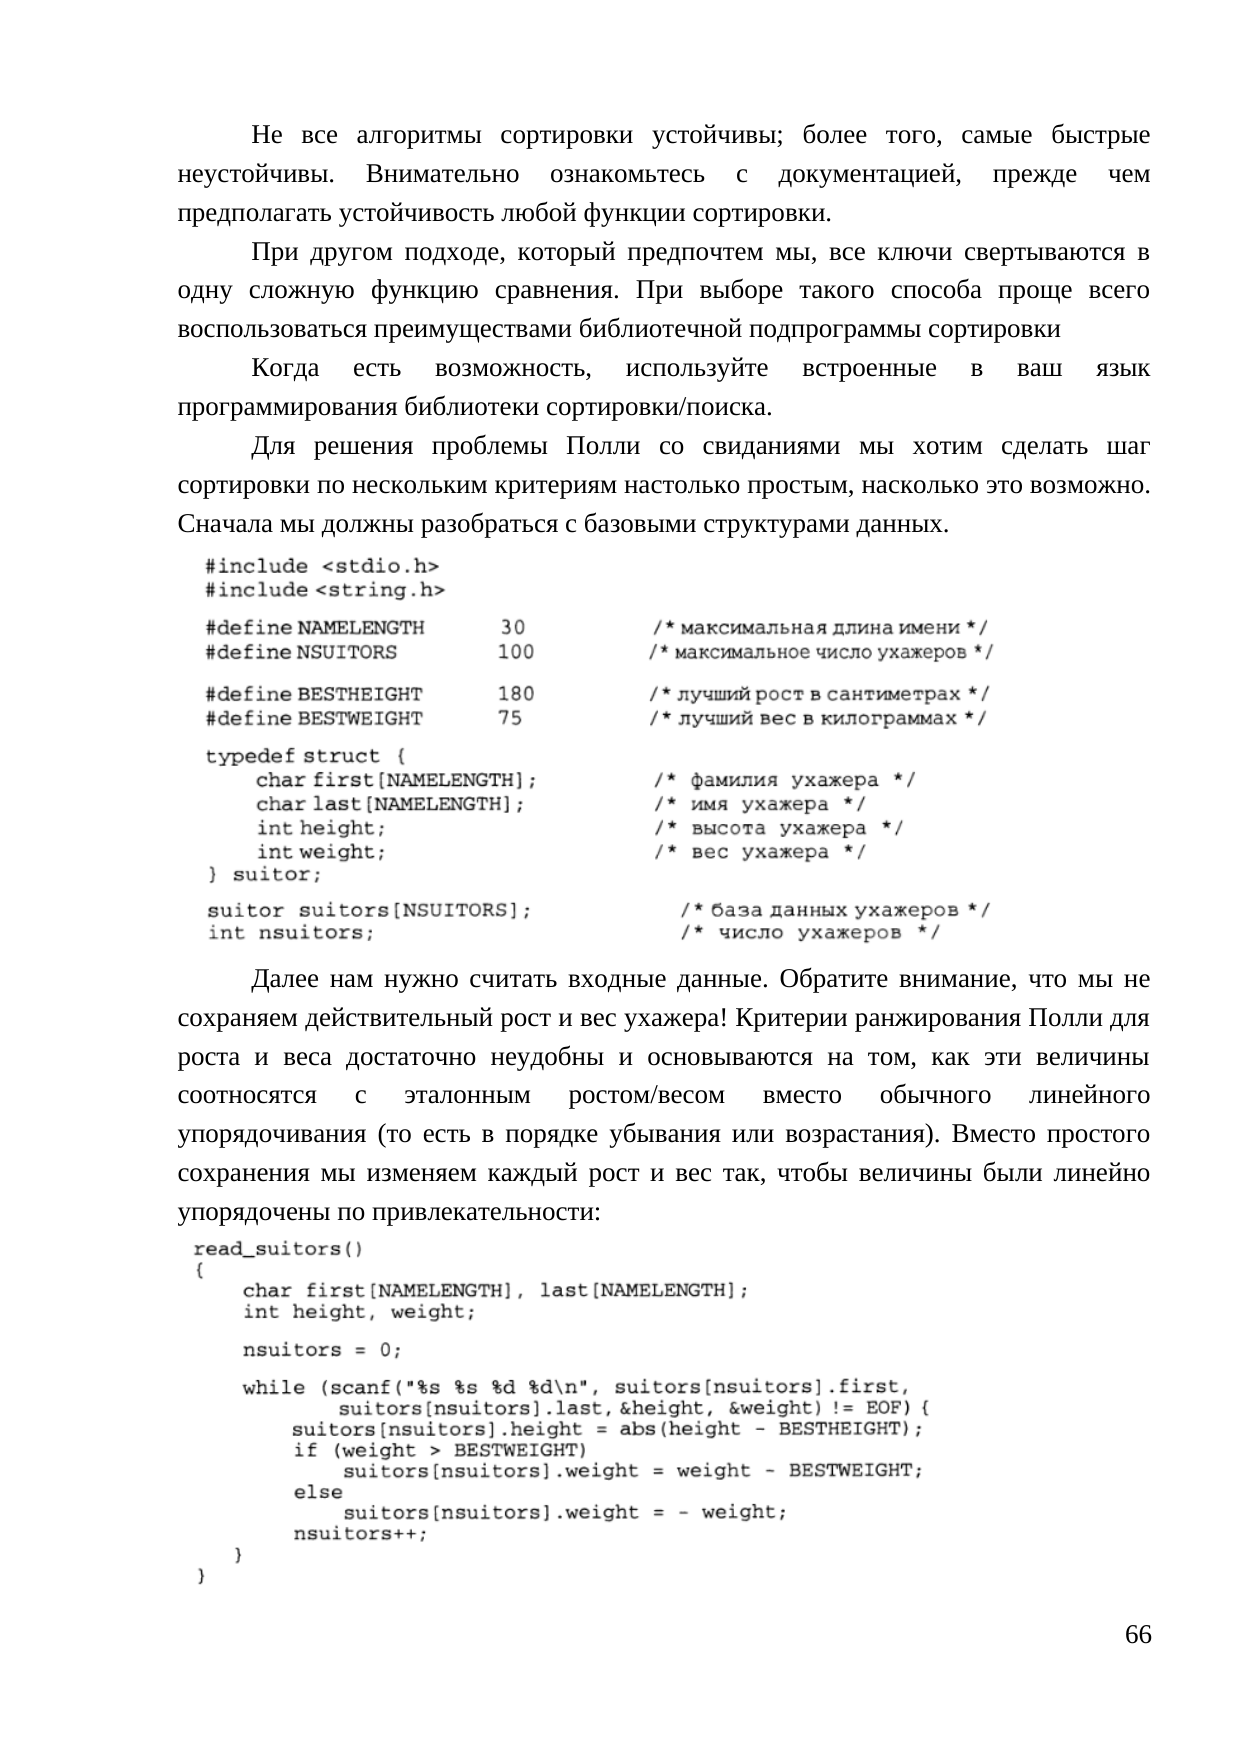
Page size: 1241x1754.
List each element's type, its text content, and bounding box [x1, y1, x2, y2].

text Для решения проблемы Полли со свиданиями мы хотим сделать шаг сортировки по нескольким критериям настолько простым, насколько это возможно. Сначала мы должны разобраться с базовыми структурами данных. [177, 429, 1152, 538]
text При другом подходе, который предпочтем мы, все ключи свертываются в одну сложную функцию сравнения. При выборе такого способа проще всего воспользоваться преимуществами библиотечной подпрограммы сортировки [177, 235, 1152, 343]
picture [177, 1233, 947, 1594]
picture [177, 545, 1015, 955]
text Далее нам нужно считать входные данные. Обратите внимание, что мы не сохраняем действительный рост и вес ухажера! Критерии ранжирования Полли для роста и веса достаточно неудобны и основываются на том, как эти величины соотносятся с эталонным ростом/весом вместо обычного линейного упорядочивания (то есть в порядке убывания или возрастания). Вместо простого сохранения мы изменяем каждый рост и вес так, чтобы величины были линейно упорядочены по привлекательности: [177, 962, 1152, 1226]
text Не все алгоритмы сортировки устойчивы; более того, самые быстрые неустойчивы. Внимательно ознакомьтесь с документацией, прежде чем предполагать устойчивость любой функции сортировки. [177, 118, 1152, 227]
text Когда есть возможность, используйте встроенные в ваш язык программирования библиотеки сортировки/поиска. [177, 351, 1152, 421]
